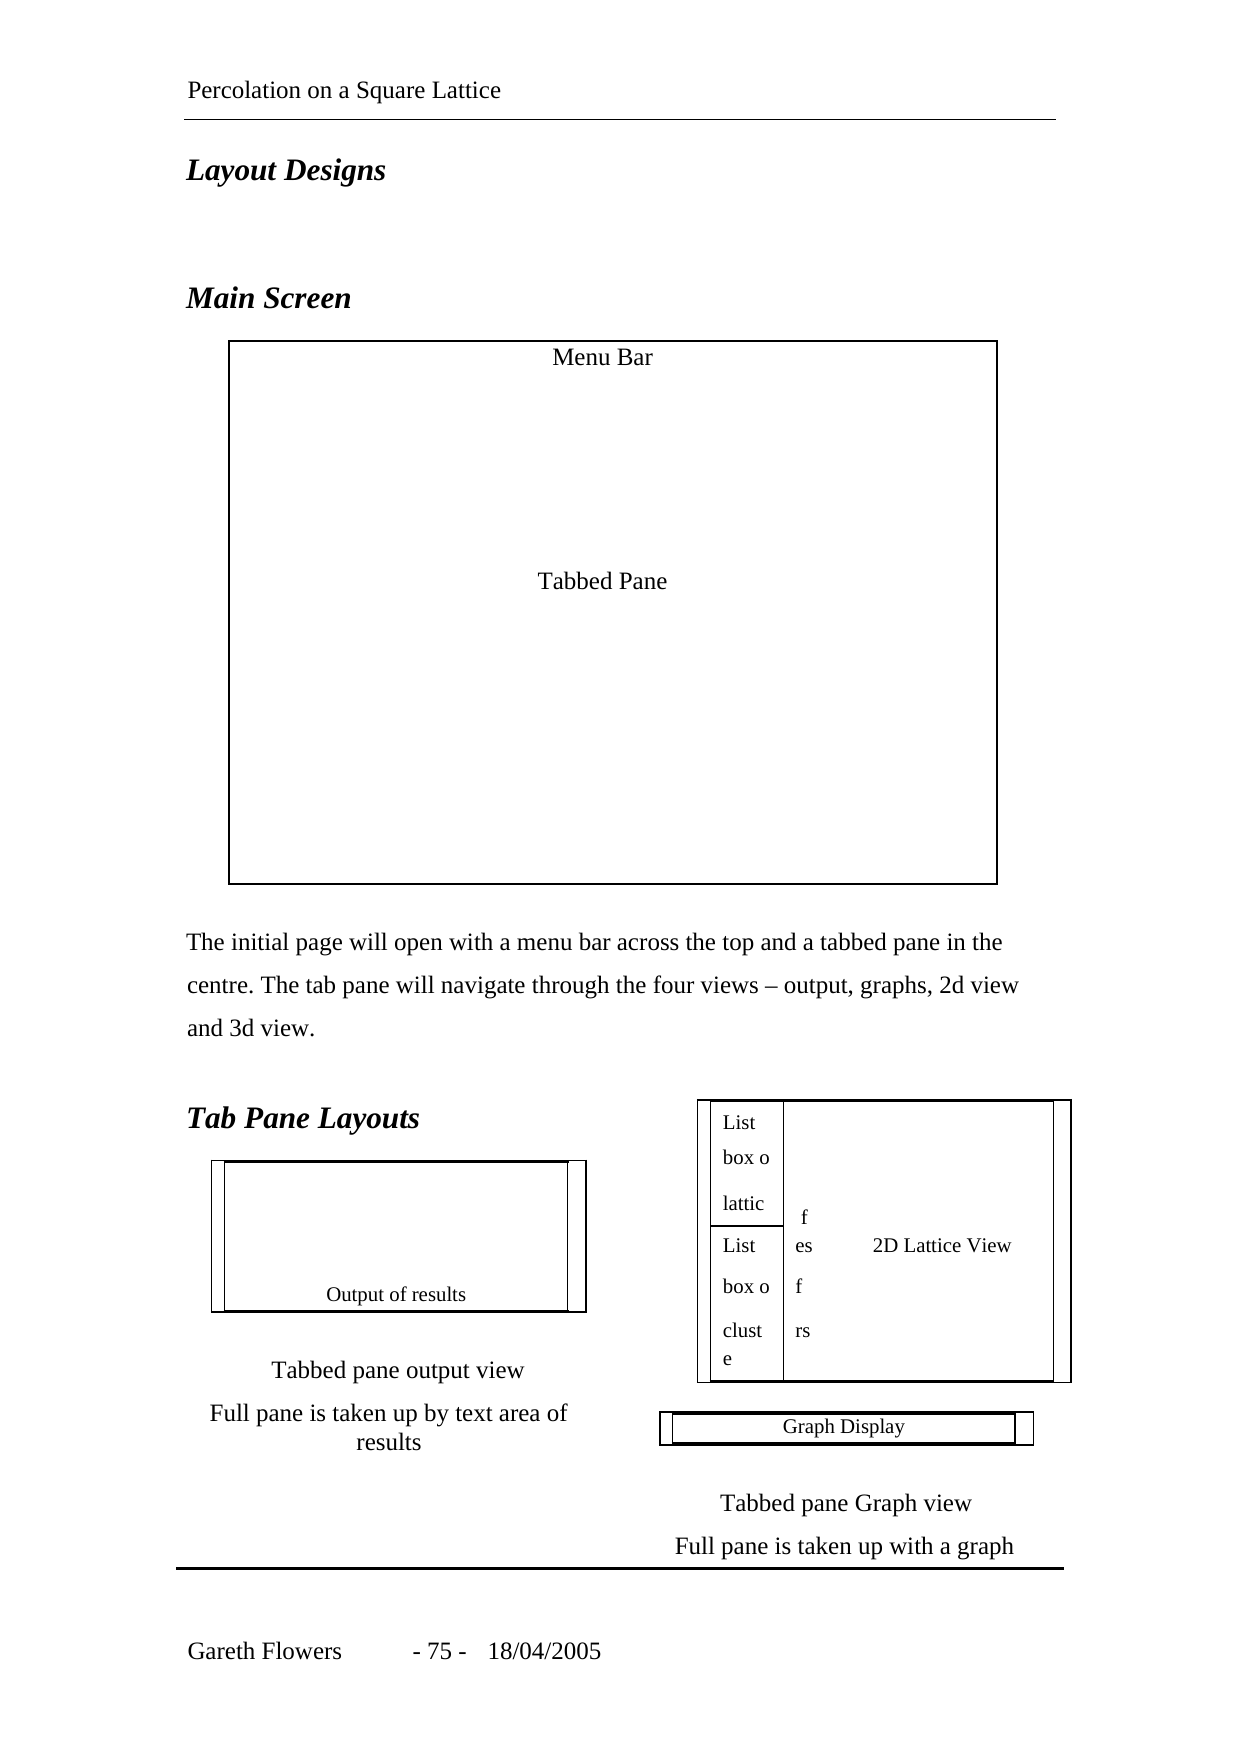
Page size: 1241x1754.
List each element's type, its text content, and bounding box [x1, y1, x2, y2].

table_header [225, 1163, 567, 1310]
table_header [784, 1102, 1053, 1380]
subtitle Layout Designs [186, 151, 1028, 187]
table_header Menu Bar Tabbed Pane [230, 342, 996, 883]
table_header [568, 1161, 585, 1311]
table_header [212, 1161, 224, 1311]
text Tabbed pane output view [271, 1355, 587, 1384]
table_header [1016, 1413, 1033, 1444]
subtitle Main Screen [186, 279, 1028, 315]
table_header [661, 1413, 672, 1444]
table_header [698, 1101, 710, 1382]
text Full pane is taken up with a graph [674, 1531, 1025, 1560]
table_header [673, 1415, 1014, 1442]
table_header [711, 1227, 783, 1380]
text Full pane is taken up by text area of results [187, 1398, 589, 1456]
text Tabbed pane Graph view [720, 1488, 1025, 1516]
table_header [1054, 1101, 1070, 1382]
table_header [711, 1102, 783, 1225]
subtitle Tab Pane Layouts [186, 1099, 589, 1135]
text The initial page will open with a menu bar across the top and a tabbed pane in the centre. The tab pane will navigate through the four views – output, graphs, 2d view and 3d view. [186, 927, 1025, 1042]
